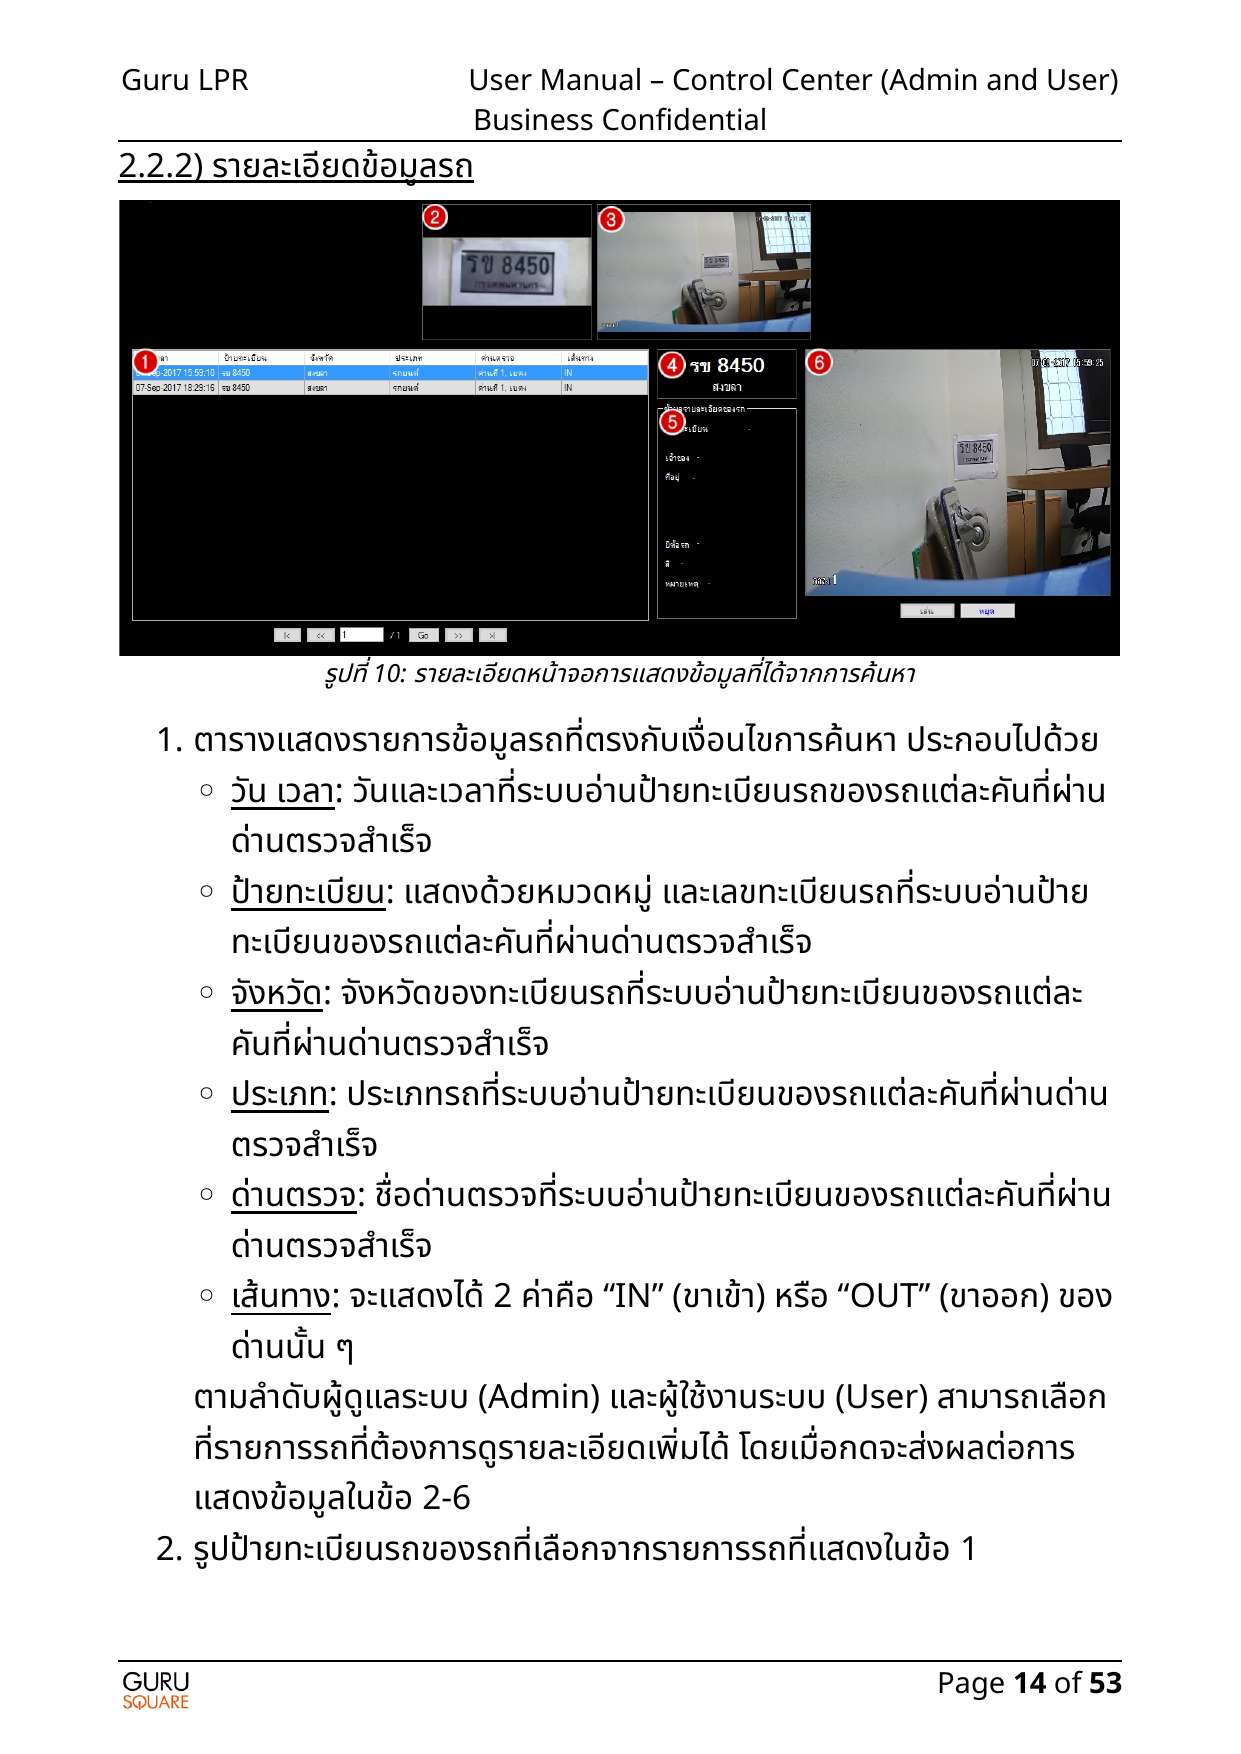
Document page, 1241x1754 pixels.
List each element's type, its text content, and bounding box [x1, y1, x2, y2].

list วัน เวลา: วันและเวลาที่ระบบอ่านป้ายทะเบียนรถของรถแต่ละคันที่ผ่านด่านตรวจสำเร็จ [193, 767, 1122, 868]
list ด่านตรวจ: ชื่อด่านตรวจที่ระบบอ่านป้ายทะเบียนของรถแต่ละคันที่ผ่านด่านตรวจสำเร็จ [193, 1171, 1122, 1272]
list รูปป้ายทะเบียนรถของรถที่เลือกจากรายการรถที่แสดงในข้อ 1 [156, 1525, 1122, 1575]
list เส้นทาง: จะแสดงได้ 2 ค่าคือ “IN” (ขาเข้า) หรือ “OUT” (ขาออก) ของด่านนั้น ๆ [193, 1272, 1122, 1373]
picture [121, 1669, 191, 1711]
list จังหวัด: จังหวัดของทะเบียนรถที่ระบบอ่านป้ายทะเบียนของรถแต่ละคันที่ผ่านด่านตรวจสำเร็จ [193, 969, 1122, 1070]
text ตามลำดับผู้ดูแลระบบ (Admin) และผู้ใช้งานระบบ (User) สามารถเลือกที่รายการรถที่ต้องการดูรายละเอียดเพิ่มได้ โดยเมื่อกดจะส่งผลต่อการแสดงข้อมูลในข้อ 2-6 [193, 1373, 1122, 1525]
list ประเภท: ประเภทรถที่ระบบอ่านป้ายทะเบียนของรถแต่ละคันที่ผ่านด่านตรวจสำเร็จ [193, 1070, 1122, 1171]
subtitle 2.2.2) รายละเอียดข้อมูลรถ [118, 142, 1122, 193]
picture [119, 200, 1120, 656]
list ป้ายทะเบียน: แสดงด้วยหมวดหมู่ และเลขทะเบียนรถที่ระบบอ่านป้ายทะเบียนของรถแต่ละคันที่ผ่านด่านตรวจสำเร็จ [193, 868, 1122, 969]
